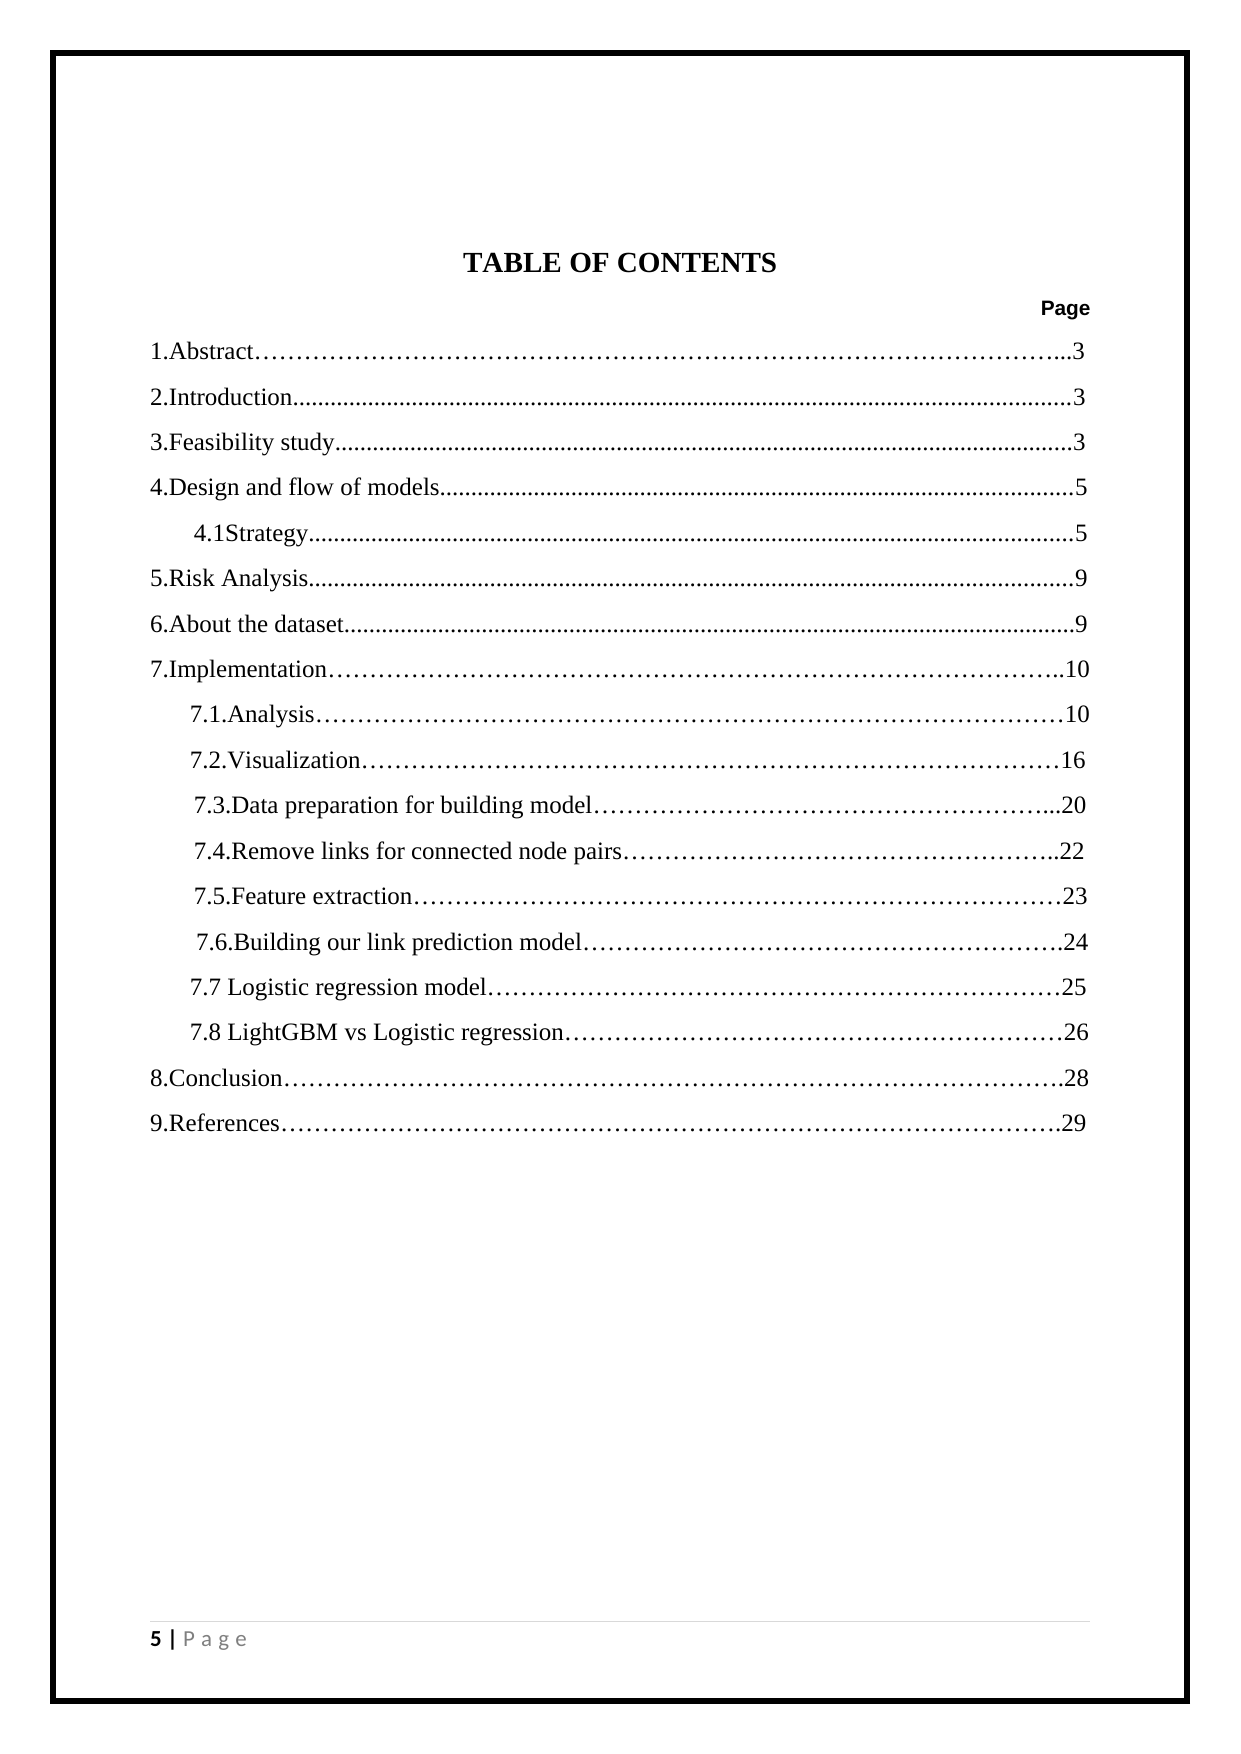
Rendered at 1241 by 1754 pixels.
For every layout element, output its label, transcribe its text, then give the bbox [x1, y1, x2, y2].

text 7.4.Remove links for connected node pairs……………………………………………..22 [150, 836, 1090, 864]
text Page [150, 296, 1090, 319]
text 2.Introduction 3 [150, 382, 1090, 410]
text 7.3.Data preparation for building model………………………………………………...20 [150, 790, 1090, 819]
text 1.Abstract……………………………………………………………………………………...3 [150, 336, 1090, 365]
text 4.1Strategy 5 [150, 518, 1090, 547]
text 8.Conclusion………………………………………………………………………………….28 [150, 1063, 1090, 1092]
text 4.Design and flow of models 5 [150, 472, 1090, 501]
text 9.References………………………………………………………………………………….29 [150, 1108, 1090, 1137]
text 7.8 LightGBM vs Logistic regression……………………………………………………26 [189, 1017, 1090, 1046]
text 6.About the dataset 9 [150, 609, 1090, 637]
text 7.2.Visualization…………………………………………………………………………16 [189, 745, 1090, 774]
text 3.Feasibility study 3 [150, 427, 1090, 456]
text 7.1.Analysis………………………………………………………………………………10 [189, 699, 1090, 728]
text TABLE OF CONTENTS [150, 245, 1090, 279]
text 7.5.Feature extraction……………………………………………………………………23 [150, 881, 1090, 910]
text 7.Implementation……………………………………………………………………………..10 [150, 654, 1090, 683]
text 5.Risk Analysis 9 [150, 563, 1090, 592]
text 7.6.Building our link prediction model………………………………………………….24 [189, 927, 1090, 955]
text 7.7 Logistic regression model……………………………………………………………25 [189, 972, 1090, 1001]
